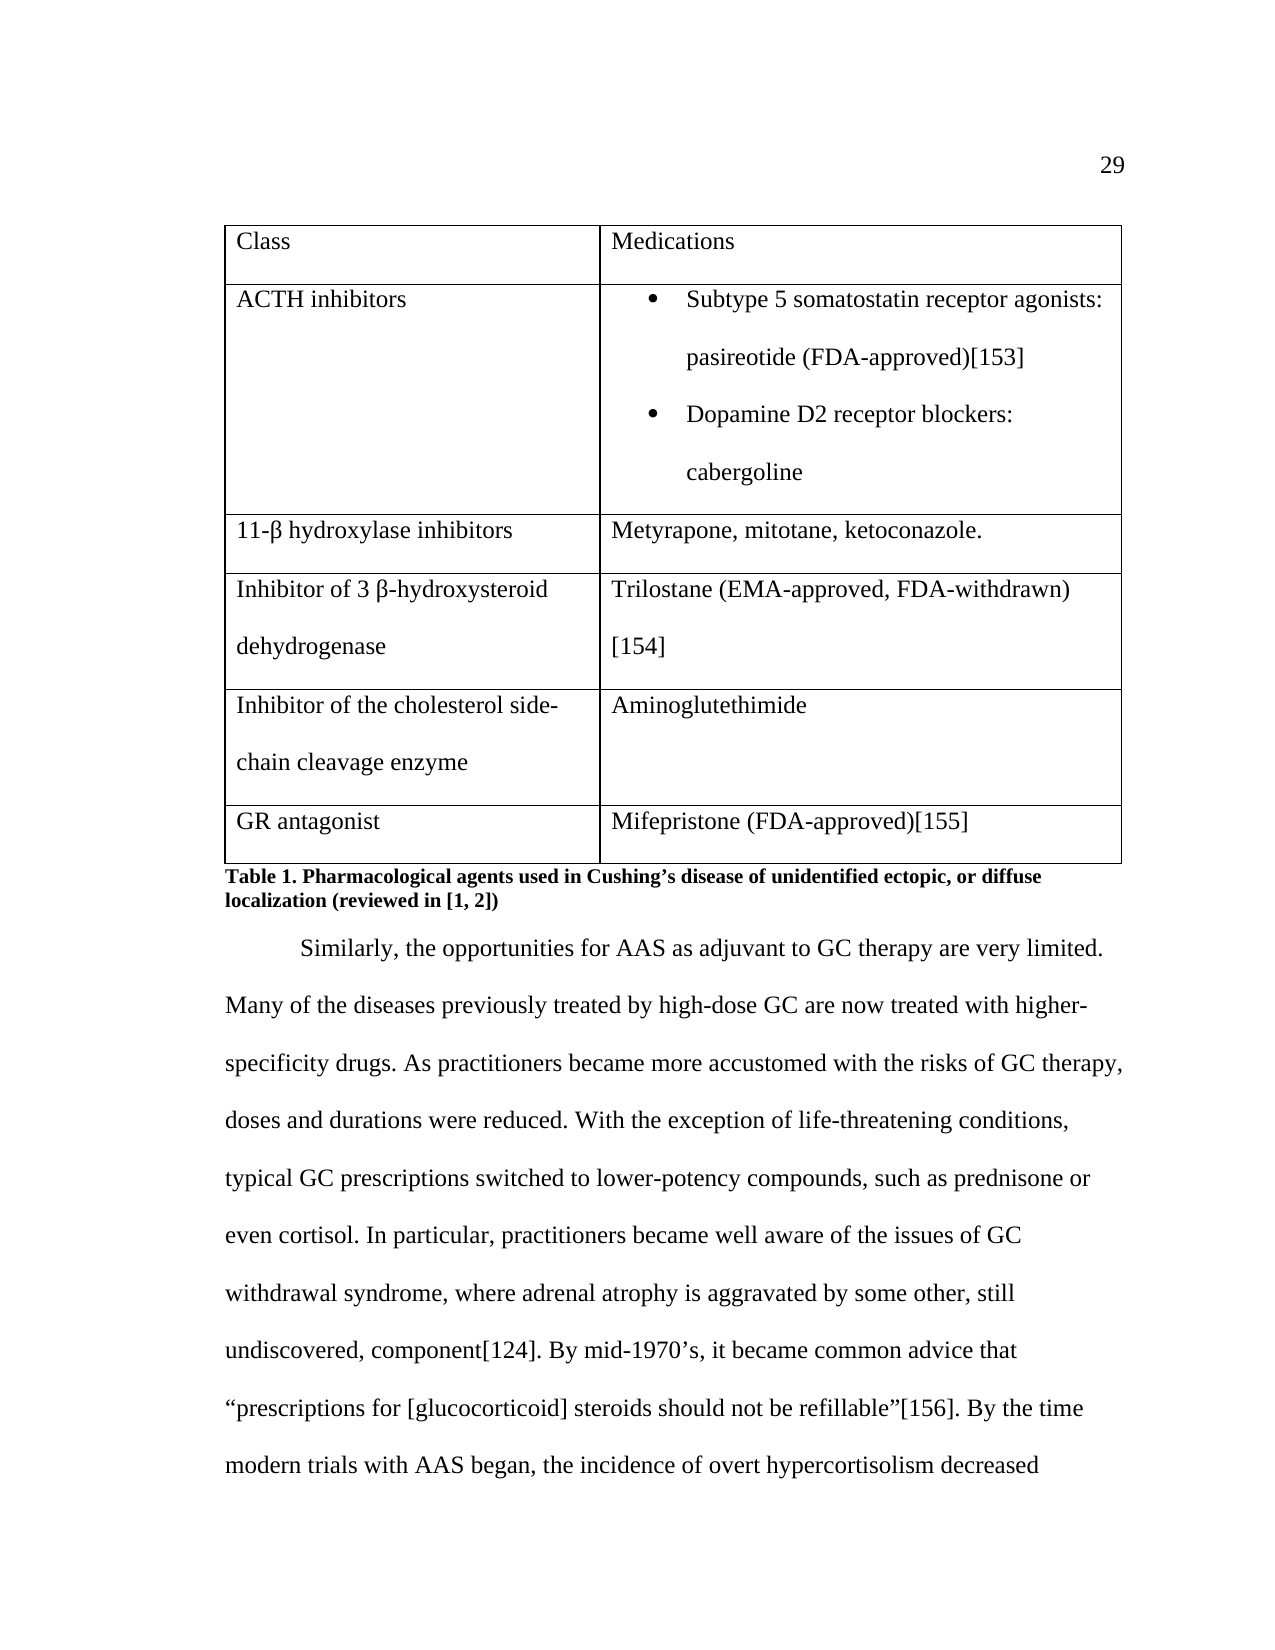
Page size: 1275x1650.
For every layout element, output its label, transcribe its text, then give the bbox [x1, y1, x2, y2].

table_cell 11-β hydroxylase inhibitors [226, 515, 599, 573]
table_cell ACTH inhibitors [226, 285, 599, 514]
table_cell Inhibitor of the cholesterol side-chain cleavage enzyme [226, 690, 599, 805]
table_cell GR antagonist [226, 806, 599, 863]
table_header Class [226, 226, 599, 283]
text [225, 933, 1125, 1479]
table_cell Metyrapone, mitotane, ketoconazole. [601, 515, 1121, 573]
table_header Medications [601, 226, 1121, 283]
table_cell Subtype 5 somatostatin receptor agonists: pasireotide (FDA-approved)[153] Dopamine D2 receptor blockers: cabergoline [601, 285, 1121, 514]
table_cell Inhibitor of 3 β-hydroxysteroid dehydrogenase [226, 574, 599, 689]
table_cell Trilostane (EMA-approved, FDA-withdrawn)[154] [601, 574, 1121, 689]
table_cell Mifepristone (FDA-approved)[155] [601, 806, 1121, 863]
text Table 1. Pharmacological agents used in Cushing’s disease of unidentified ectopic, or diffuse localization (reviewed in [1, 2]) [225, 864, 1125, 912]
table_cell Aminoglutethimide [601, 690, 1121, 805]
